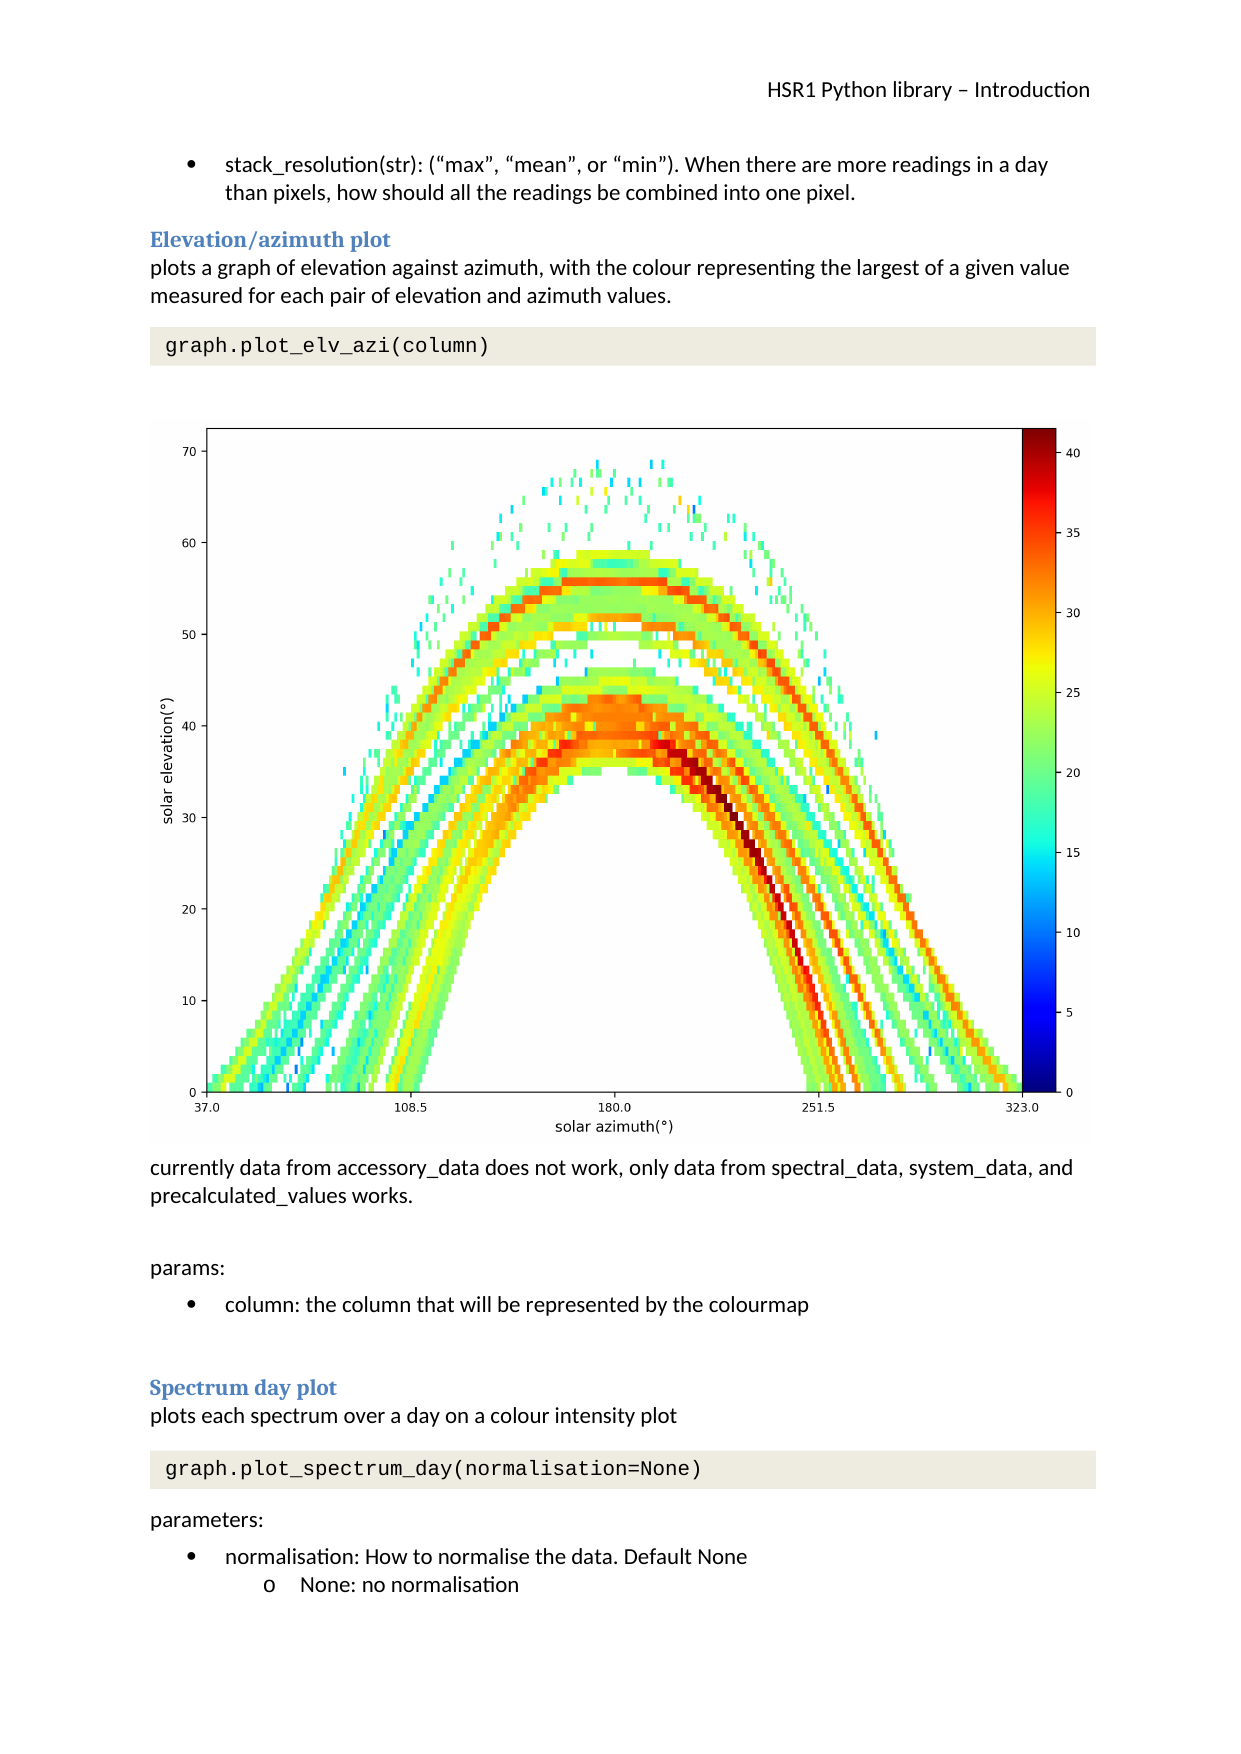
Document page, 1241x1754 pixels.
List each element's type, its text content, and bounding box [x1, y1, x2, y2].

subtitle Spectrum day plot [150, 1375, 1090, 1401]
text plots a graph of elevation against azimuth, with the colour representing the largest of a given value measured for each pair of elevation and azimuth values. [150, 253, 1090, 309]
subtitle Elevation/azimuth plot [150, 227, 1090, 253]
text currently data from accessory_data does not work, only data from spectral_data, system_data, and precalculated_values works. [150, 1153, 1090, 1209]
list column: the column that will be represented by the colourmap [187, 1290, 1090, 1318]
text params: [150, 1253, 1090, 1282]
picture [150, 418, 1091, 1145]
list None: no normalisation [262, 1570, 1090, 1599]
text plots each spectrum over a day on a colour intensity plot [150, 1401, 1090, 1429]
text parameters: [150, 1489, 1090, 1533]
list stack_resolution(str): (“max”, “mean”, or “min”). When there are more readings in a day than pixels, how should all the readings be combined into one pixel. [187, 150, 1090, 206]
list normalisation: How to normalise the data. Default None [187, 1542, 1090, 1570]
